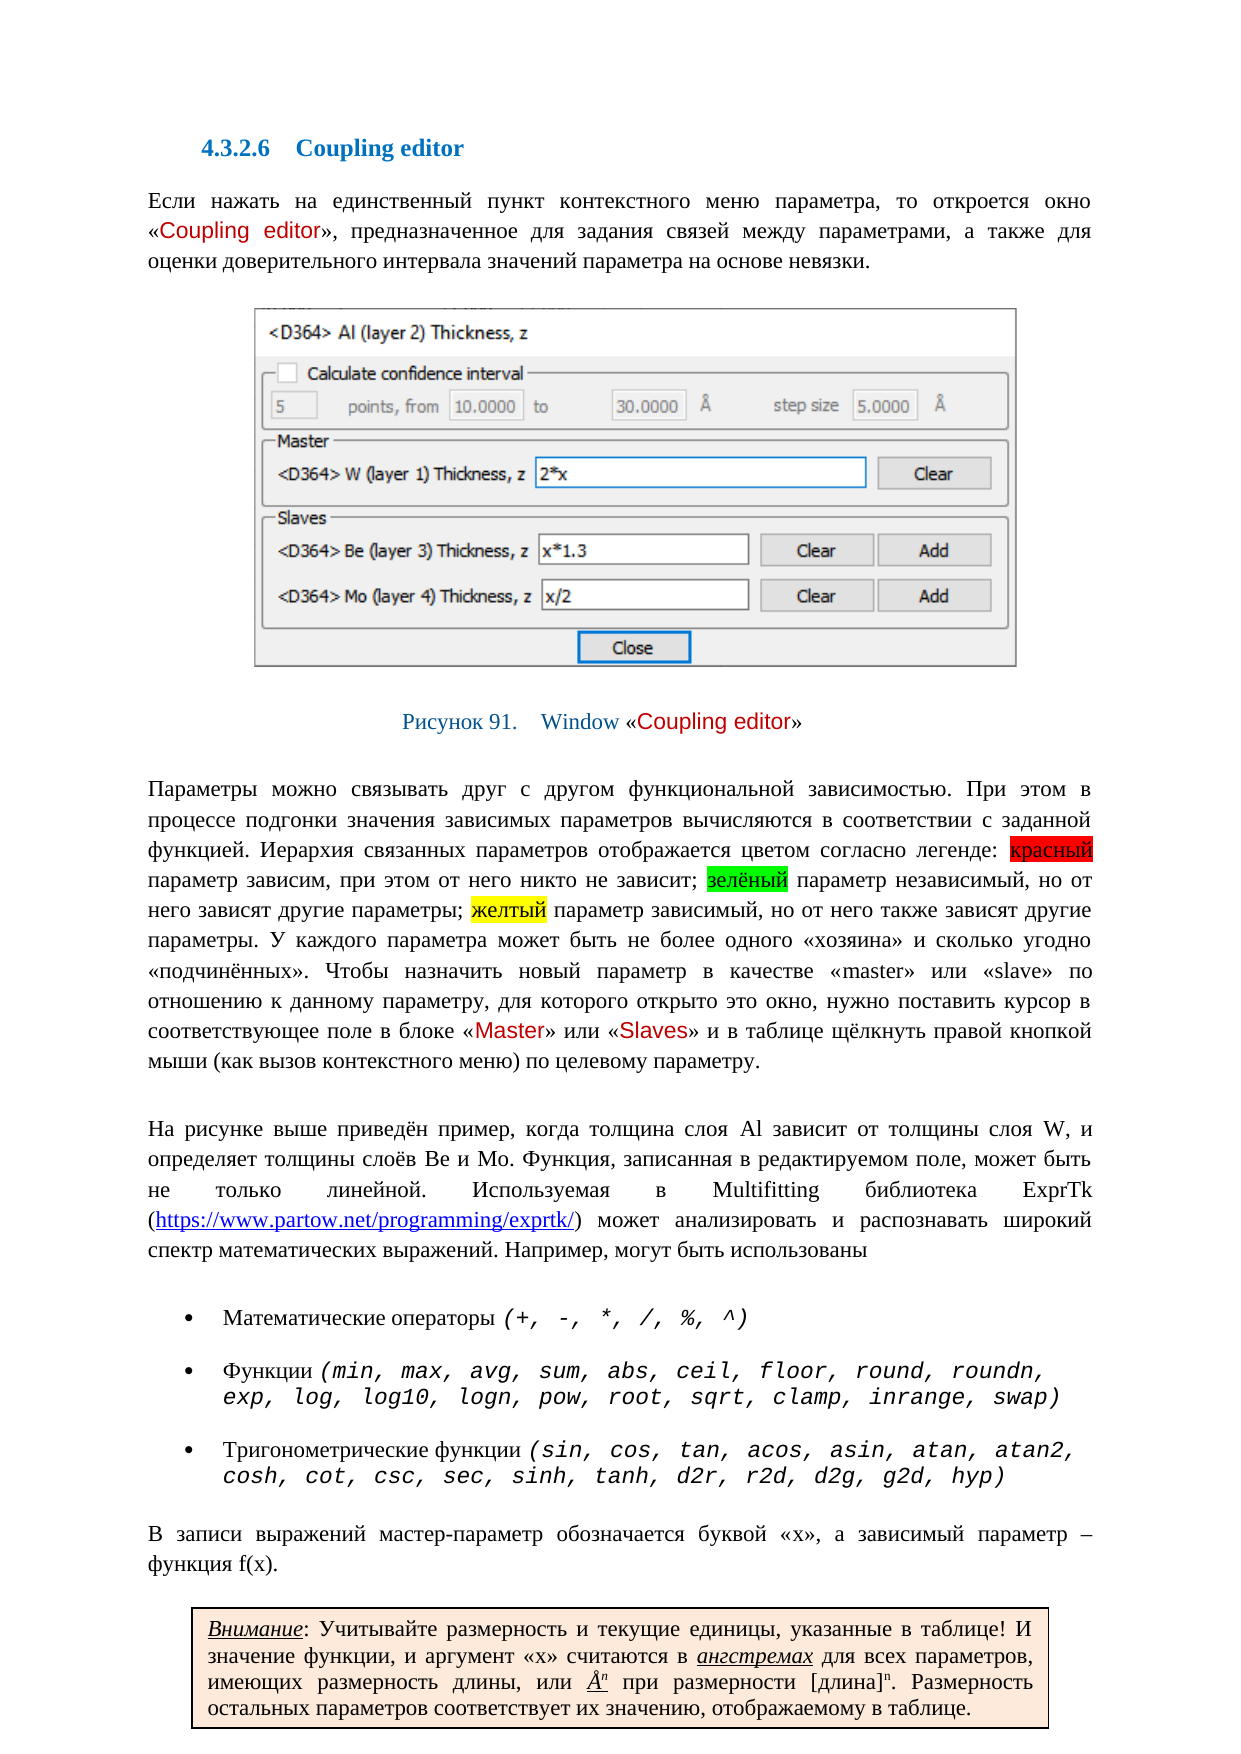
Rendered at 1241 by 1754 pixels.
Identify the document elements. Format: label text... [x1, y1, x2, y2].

list Тригонометрические функции (sin, cos, tan, acos, asin, atan, atan2, cosh, cot, csc, sec, sinh, tanh, d2r, r2d, d2g, g2d, hyp) [185, 1436, 1093, 1491]
list Математические операторы (+, -, *, /, %, ^) [185, 1304, 1093, 1332]
picture [254, 308, 1017, 667]
text На рисунке выше приведён пример, когда толщина слоя Al зависит от толщины слоя W, и определяет толщины слоёв Be и Mo. Функция, записанная в редактируемом поле, может быть не только линейной. Используемая в Multifitting библиотека ExprTk (https://www.partow.net/programming/exprtk/) может анализировать и распознавать широкий спектр математических выражений. Например, могут быть использованы [148, 1115, 1093, 1262]
text Если нажать на единственный пункт контекстного меню параметра, то откроется окно «Coupling editor», предназначенное для задания связей между параметрами, а также для оценки доверительного интервала значений параметра на основе невязки. [148, 187, 1093, 273]
text Параметры можно связывать друг с другом функциональной зависимостью. При этом в процессе подгонки значения зависимых параметров вычисляются в соответствии с заданной функцией. Иерархия связанных параметров отображается цветом согласно легенде: красный параметр зависим, при этом от него никто не зависит; зелёный параметр независимый, но от него зависят другие параметры; желтый параметр зависимый, но от него также зависят другие параметры. У каждого параметра может быть не более одного «хозяина» и сколько угодно «подчинённых». Чтобы назначить новый параметр в качестве «master» или «slave» по отношению к данному параметру, для которого открыто это окно, нужно поставить курсор в соответствующее поле в блоке «Master» или «Slaves» и в таблице щёлкнуть правой кнопкой мыши (как вызов контекстного меню) по целевому параметру. [148, 776, 1093, 1074]
subtitle Coupling editor [201, 133, 1093, 162]
list Функции (min, max, avg, sum, abs, ceil, floor, round, roundn, exp, log, log10, logn, pow, root, sqrt, clamp, inrange, swap) [185, 1357, 1093, 1411]
text В записи выражений мастер-параметр обозначается буквой «x», а зависимый параметр – функция f(x). [148, 1520, 1093, 1576]
